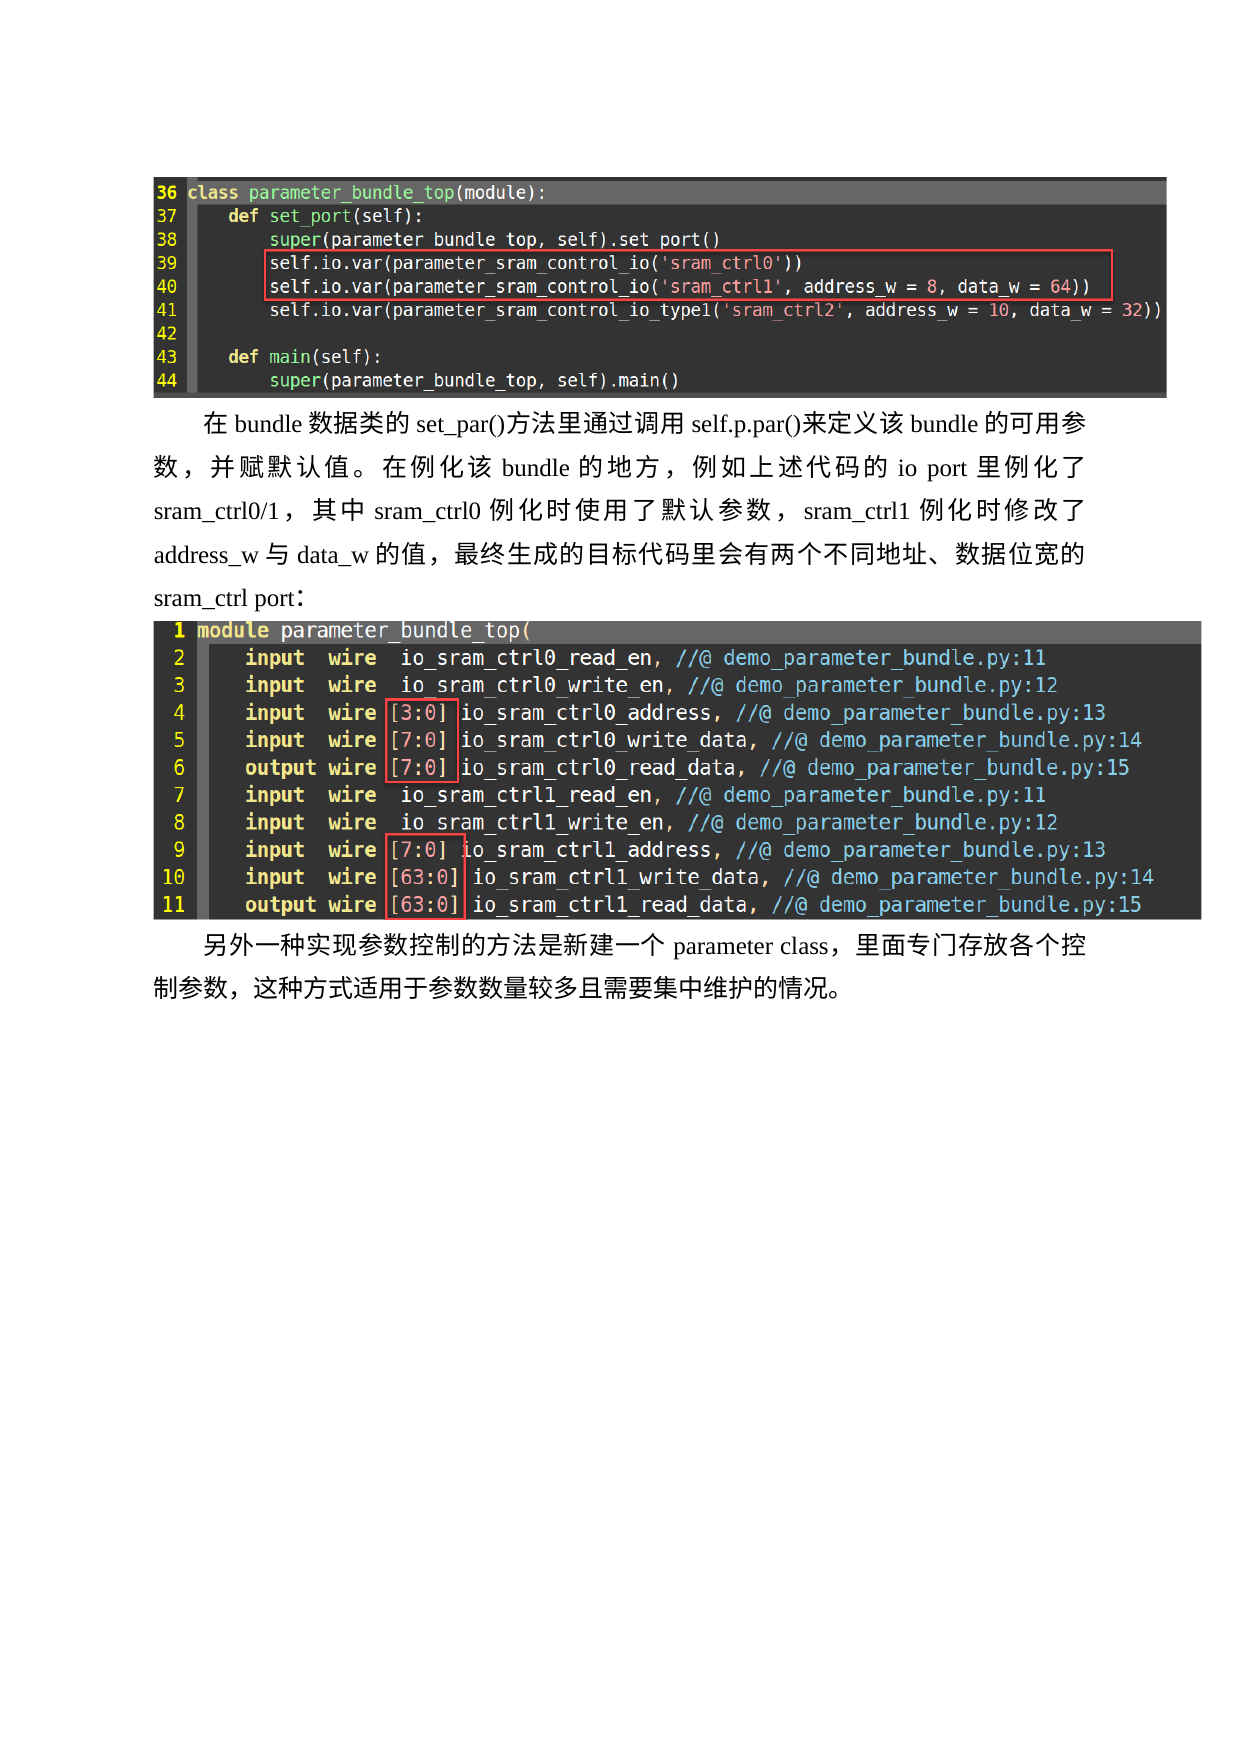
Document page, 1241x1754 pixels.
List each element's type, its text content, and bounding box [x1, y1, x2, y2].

text 在bundle数据类的set_par()方法里通过调用self.p.par()来定义该bundle的可用参数，并赋默认值。在例化该bundle的地方，例如上述代码的io port里例化了sram_ctrl0/1，其中sram_ctrl0例化时使用了默认参数，sram_ctrl1例化时修改了address_w与data_w的值，最终生成的目标代码里会有两个不同地址、数据位宽的sram_ctrl port： [153, 404, 1087, 614]
picture [153, 177, 1167, 398]
text 另外一种实现参数控制的方法是新建一个parameter class，里面专门存放各个控制参数，这种方式适用于参数数量较多且需要集中维护的情况。 [153, 925, 1087, 1005]
picture [153, 621, 1202, 920]
